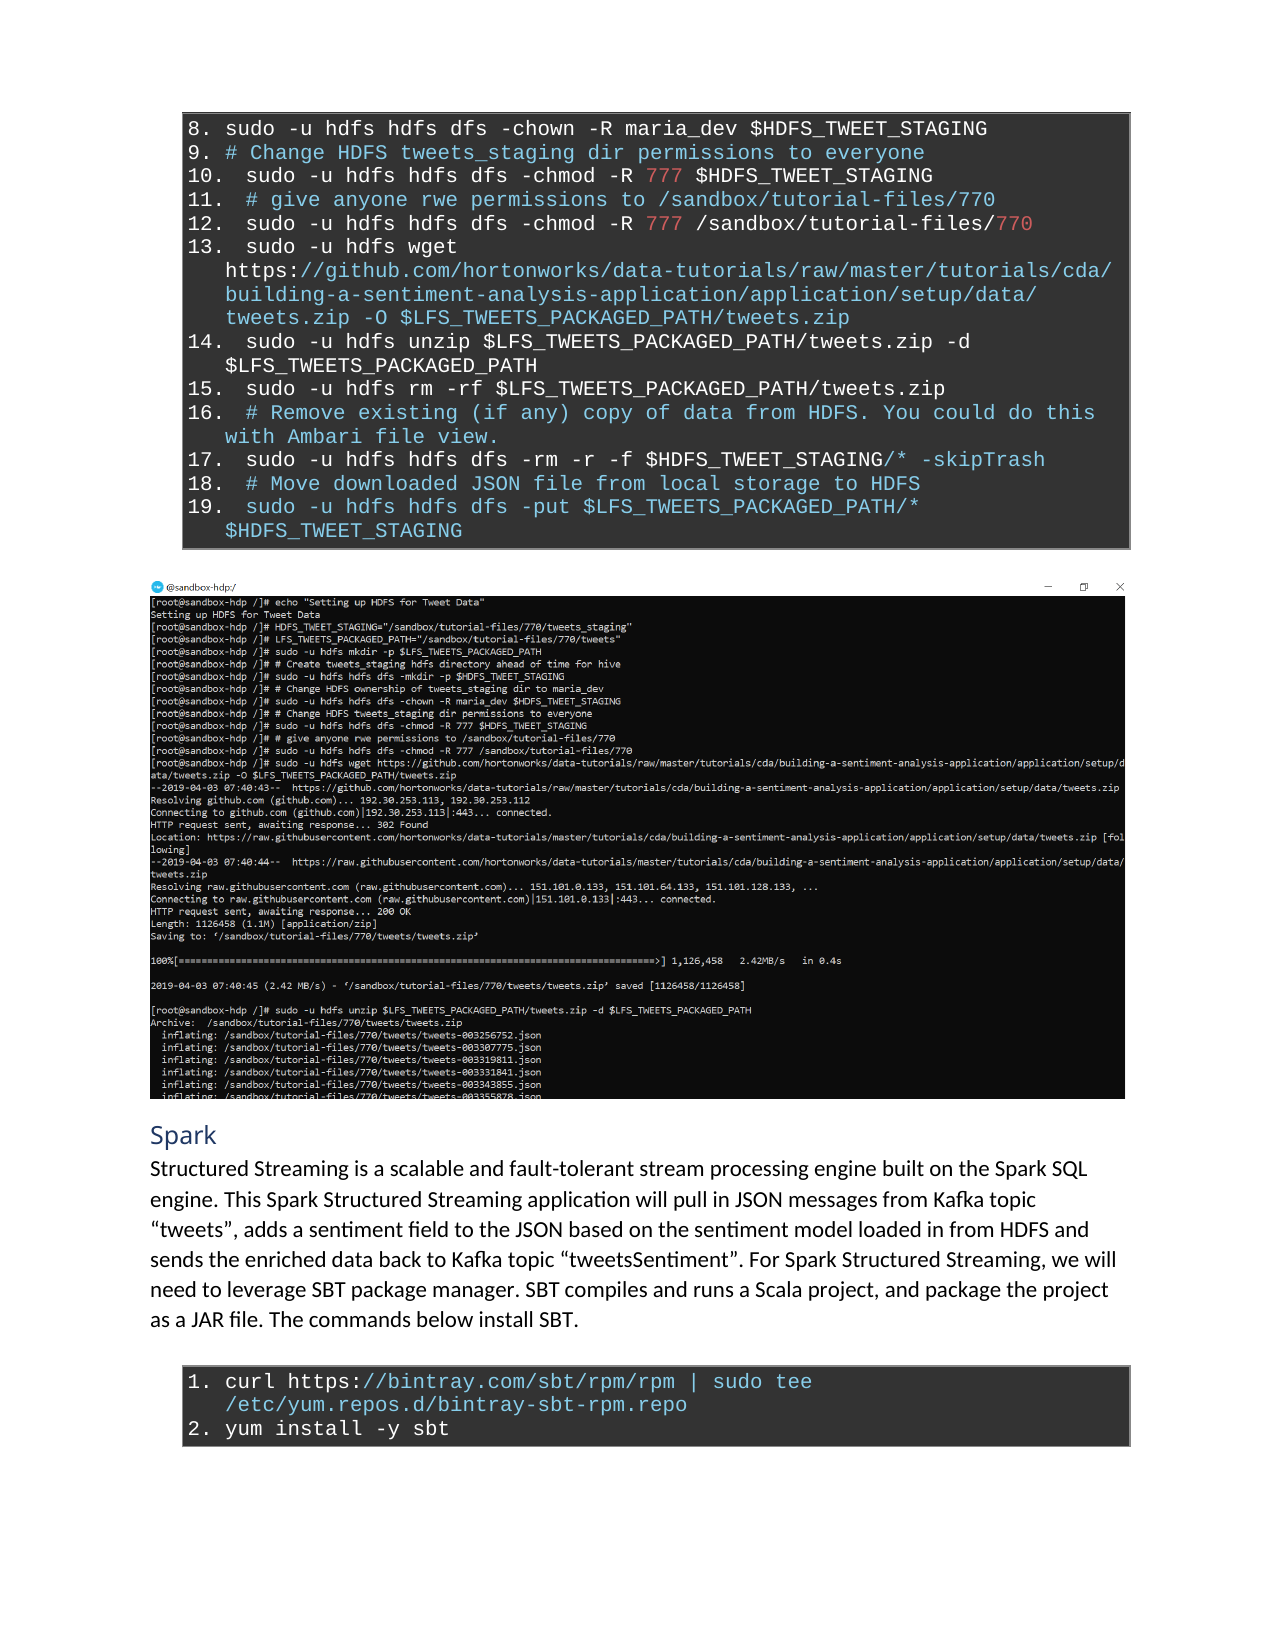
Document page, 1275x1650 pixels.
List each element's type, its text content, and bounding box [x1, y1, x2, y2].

list sudo -u hdfs wget https://github.com/hortonworks/data-tutorials/raw/master/tutorials/cda/building-a-sentiment-analysis-application/application/setup/data/tweets.zip -O $LFS_TWEETS_PACKAGED_PATH/tweets.zip [183, 231, 1129, 325]
list yum install -y sbt [183, 1412, 1129, 1446]
list sudo -u hdfs hdfs dfs -put $LFS_TWEETS_PACKAGED_PATH/* $HDFS_TWEET_STAGING [183, 491, 1129, 548]
list sudo -u hdfs hdfs dfs -chmod -R 777 /sandbox/tutorial-files/770 [183, 207, 1129, 231]
text Structured Streaming is a scalable and fault-tolerant stream processing engine built on the Spark SQL engine. This Spark Structured Streaming application will pull in JSON messages from Kafka topic “tweets”, adds a sentiment field to the JSON based on the sentiment model loaded in from HDFS and sends the enriched data back to Kafka topic “tweetsSentiment”. For Spark Structured Streaming, we will need to leverage SBT package manager. SBT compiles and runs a Scala project, and package the project as a JAR file. The commands below install SBT. [150, 1154, 1125, 1334]
subtitle Spark [150, 1118, 1125, 1152]
list sudo -u hdfs hdfs dfs -rm -r -f $HDFS_TWEET_STAGING/* -skipTrash [183, 443, 1129, 467]
list sudo -u hdfs unzip $LFS_TWEETS_PACKAGED_PATH/tweets.zip -d $LFS_TWEETS_PACKAGED_PATH [183, 325, 1129, 373]
list sudo -u hdfs rm -rf $LFS_TWEETS_PACKAGED_PATH/tweets.zip [183, 373, 1129, 396]
list # give anyone rwe permissions to /sandbox/tutorial-files/770 [183, 183, 1129, 207]
list sudo -u hdfs hdfs dfs -chmod -R 777 $HDFS_TWEET_STAGING [183, 160, 1129, 183]
list curl https://bintray.com/sbt/rpm/rpm | sudo tee /etc/yum.repos.d/bintray-sbt-rpm.repo [183, 1367, 1129, 1412]
picture [150, 578, 1125, 1099]
list # Remove existing (if any) copy of data from HDFS. You could do this with Ambari file view. [183, 396, 1129, 443]
list # Change HDFS tweets_staging dir permissions to everyone [183, 136, 1129, 160]
list sudo -u hdfs hdfs dfs -chown -R maria_dev $HDFS_TWEET_STAGING [183, 114, 1129, 136]
list # Move downloaded JSON file from local storage to HDFS [183, 467, 1129, 491]
